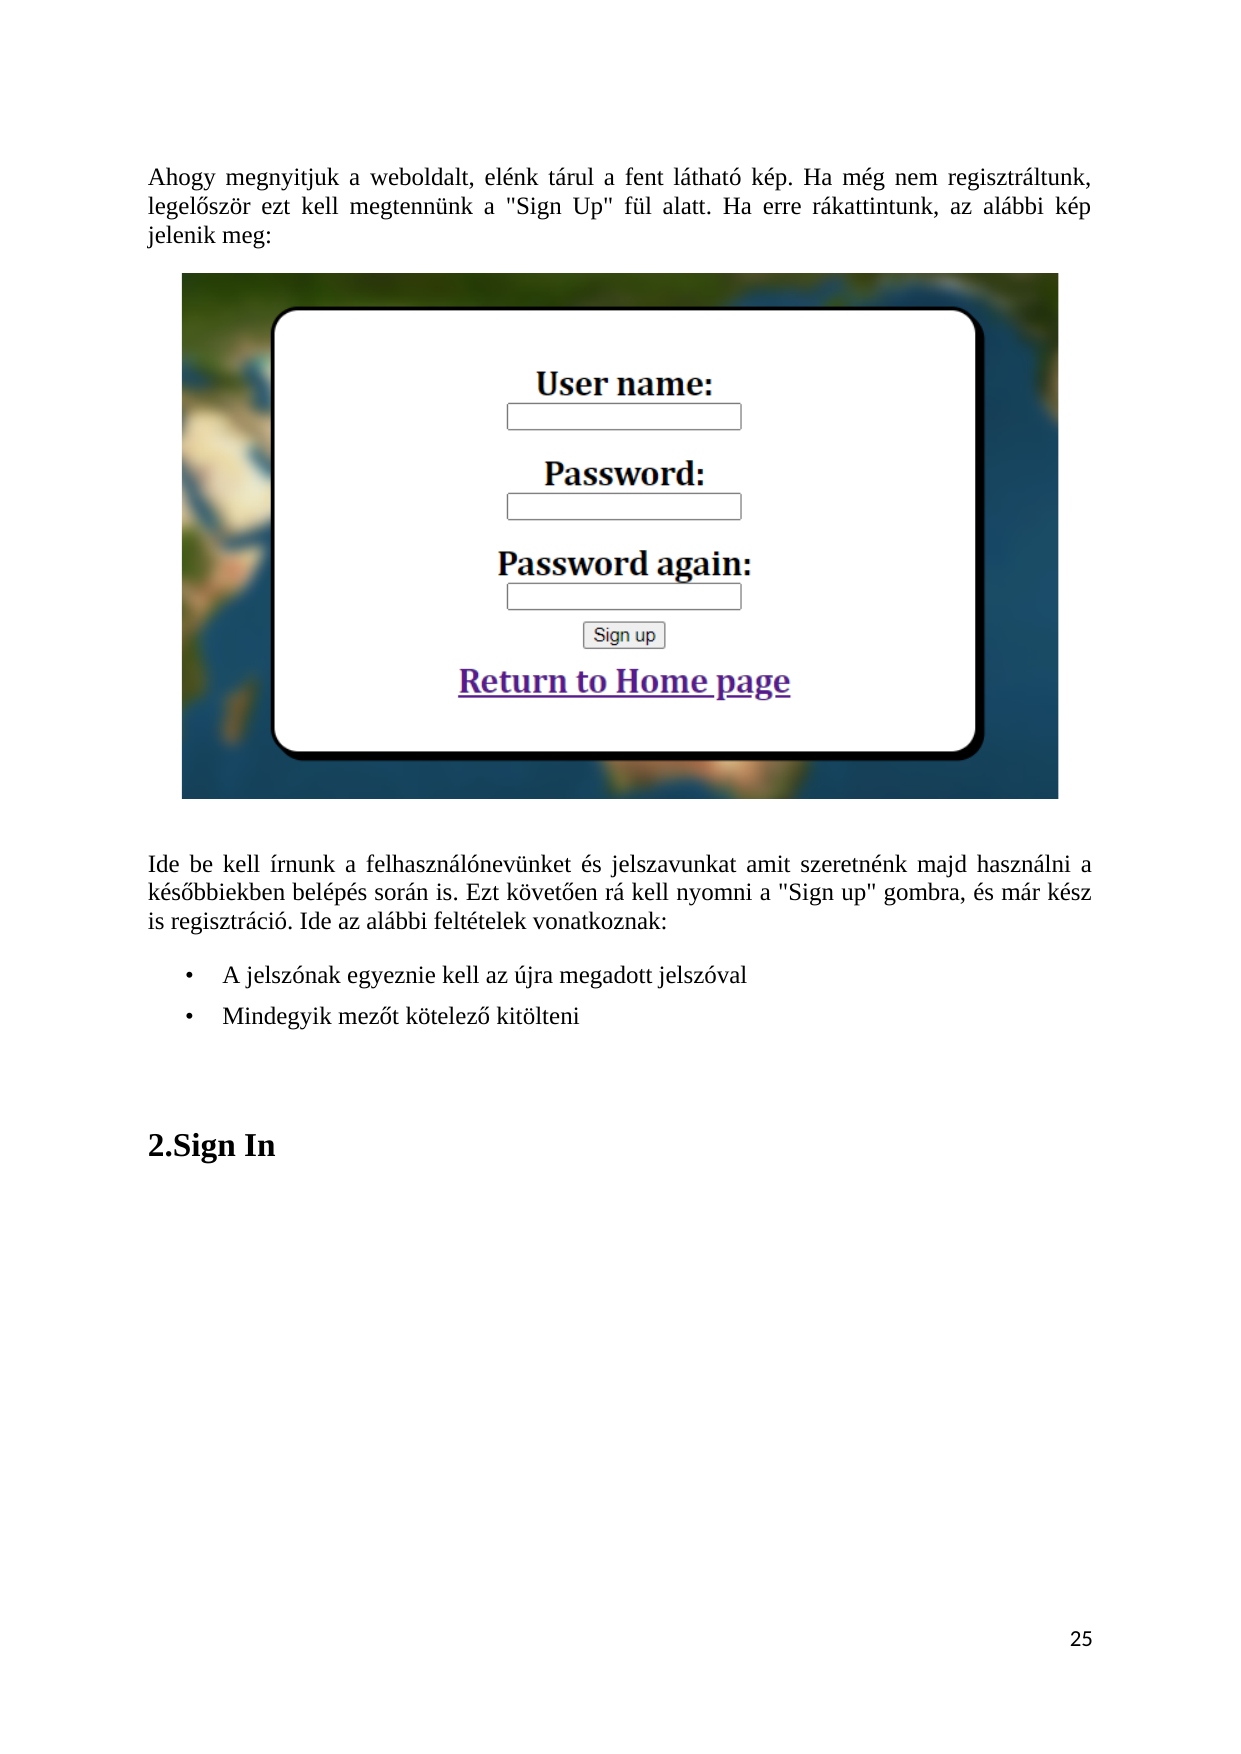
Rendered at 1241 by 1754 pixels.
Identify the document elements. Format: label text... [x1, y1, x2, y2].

text Ahogy megnyitjuk a weboldalt, elénk tárul a fent látható kép. Ha még nem regisztráltunk, legelőször ezt kell megtennünk a "Sign Up" fül alatt. Ha erre rákattintunk, az alábbi kép jelenik meg: [148, 162, 1093, 249]
list Mindegyik mezőt kötelező kitölteni [185, 1001, 1093, 1030]
text 2.Sign In [148, 1125, 1093, 1163]
list A jelszónak egyeznie kell az újra megadott jelszóval [185, 960, 1093, 989]
text Ide be kell írnunk a felhasználónevünket és jelszavunkat amit szeretnénk majd használni a későbbiekben belépés során is. Ezt követően rá kell nyomni a "Sign up" gombra, és már kész is regisztráció. Ide az alábbi feltételek vonatkoznak: [148, 849, 1093, 935]
picture [181, 273, 1059, 799]
